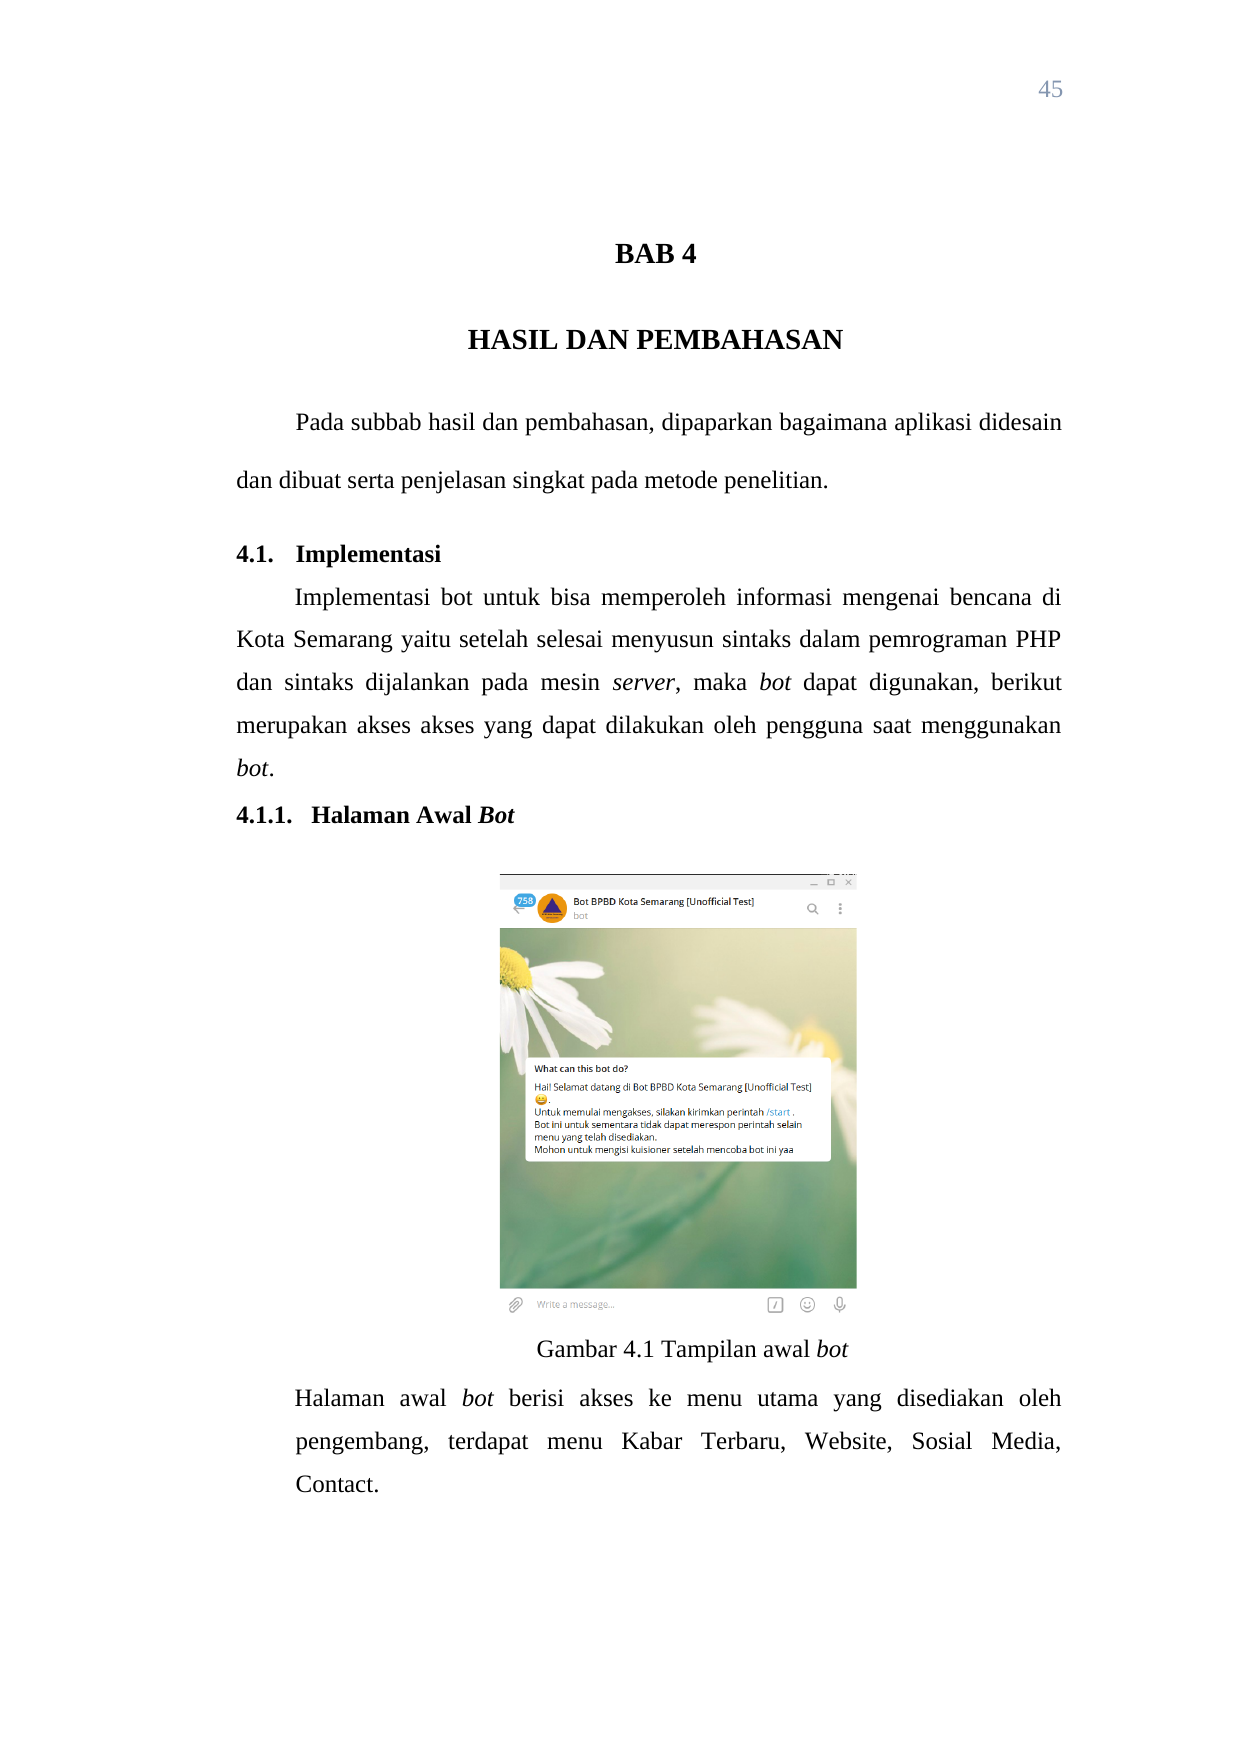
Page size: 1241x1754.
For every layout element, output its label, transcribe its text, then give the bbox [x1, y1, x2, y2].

text Implementasi bot untuk bisa memperoleh informasi mengenai bencana di Kota Semarang yaitu setelah selesai menyusun sintaks dalam pemrograman PHP dan sintaks dijalankan pada mesin server, maka bot dapat digunakan, berikut merupakan akses akses yang dapat dilakukan oleh pengguna saat menggunakan bot. [236, 582, 1062, 782]
subtitle Halaman Awal Bot [236, 800, 1063, 829]
text Halaman awal bot berisi akses ke menu utama yang disediakan oleh pengembang, terdapat menu Kabar Terbaru, Website, Sosial Media, Contact. [294, 1383, 1062, 1498]
text Gambar 4.1 Tampilan awal bot [237, 1334, 1062, 1363]
subtitle HASIL DAN PEMBAHASAN [248, 322, 1063, 355]
text Pada subbab hasil dan pembahasan, dipaparkan bagaimana aplikasi didesain dan dibuat serta penjelasan singkat pada metode penelitian. [236, 407, 1063, 493]
picture [499, 874, 857, 1320]
subtitle BAB 4 [248, 236, 1063, 270]
subtitle Implementasi [236, 539, 1062, 568]
